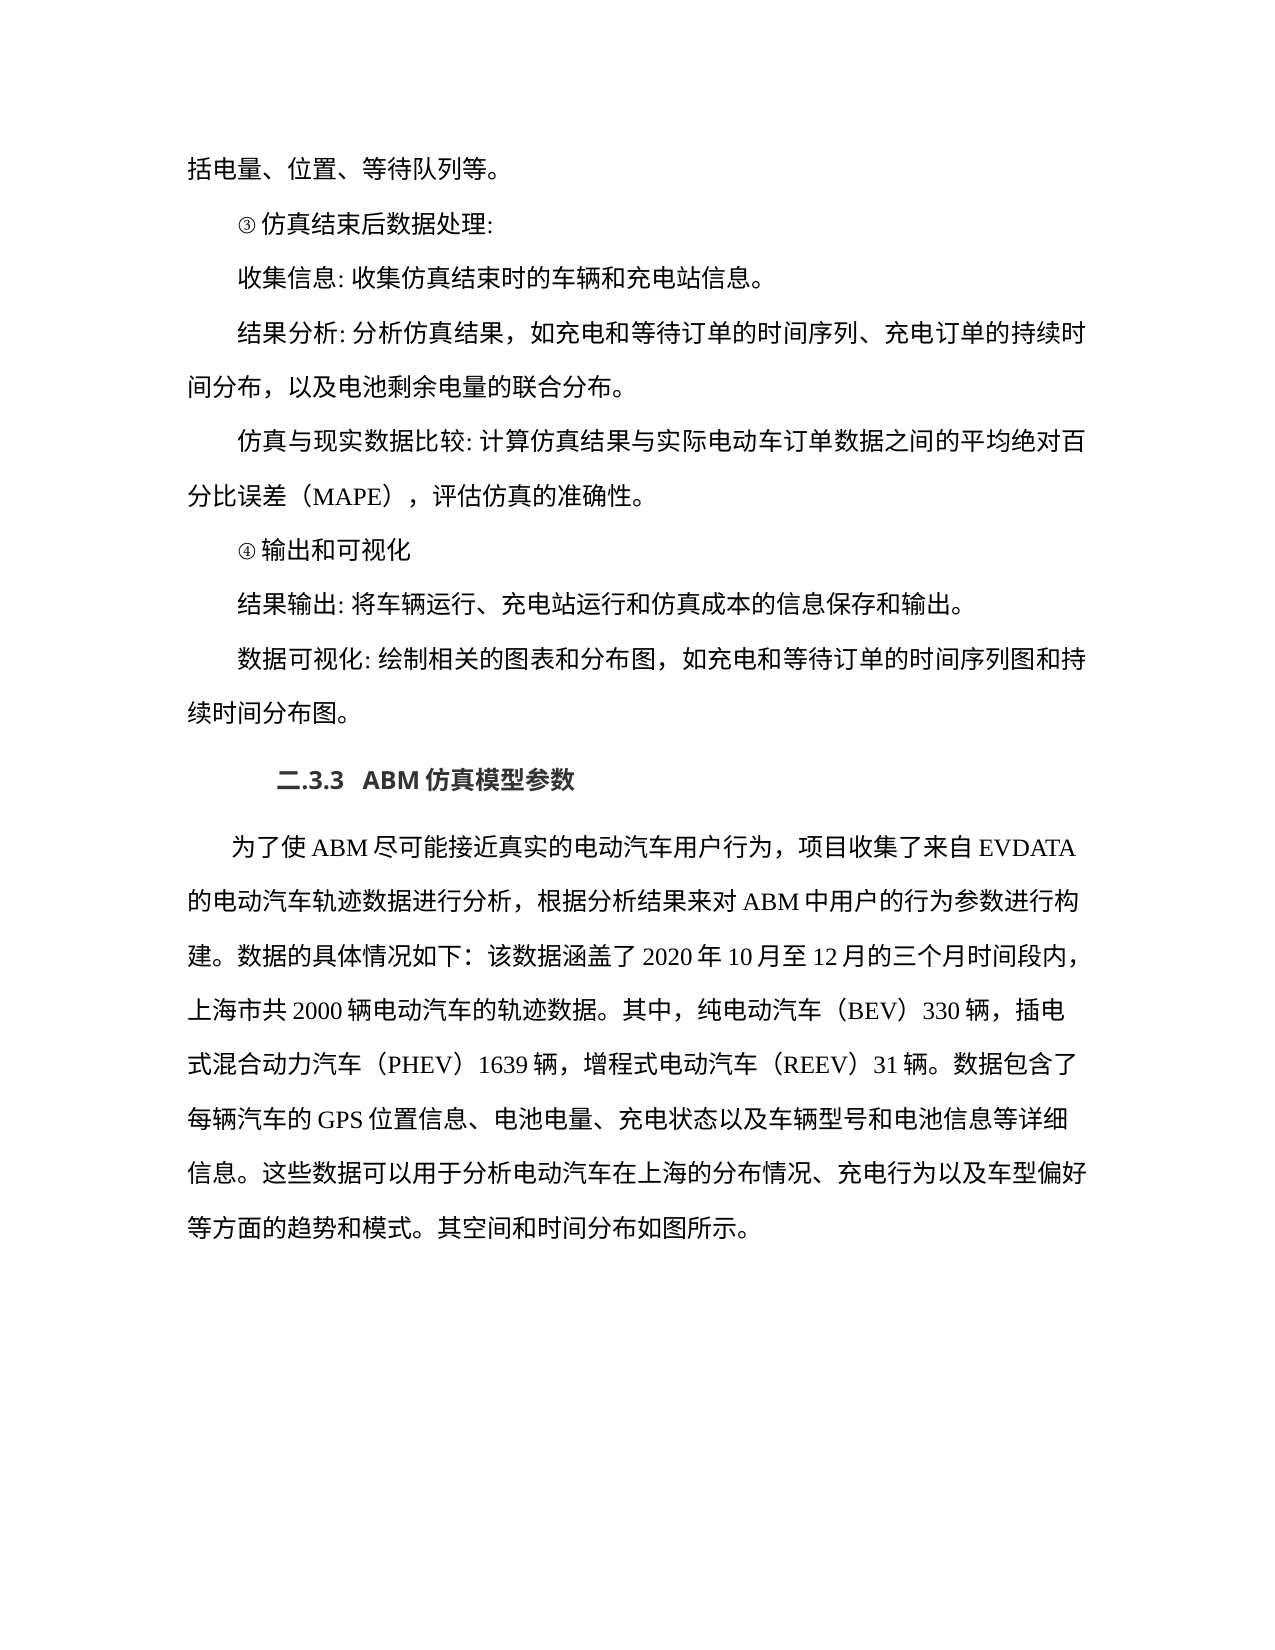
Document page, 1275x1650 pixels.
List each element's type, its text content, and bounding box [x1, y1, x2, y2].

text 数据可视化: 绘制相关的图表和分布图，如充电和等待订单的时间序列图和持续时间分布图。 [187, 639, 1087, 730]
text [187, 150, 1087, 186]
subtitle ABM仿真模型参数 [276, 761, 1087, 797]
text 仿真与现实数据比较: 计算仿真结果与实际电动车订单数据之间的平均绝对百分比误差（MAPE），评估仿真的准确性。 [187, 422, 1087, 512]
text 结果输出: 将车辆运行、充电站运行和仿真成本的信息保存和输出。 [187, 585, 1087, 621]
text 为了使ABM尽可能接近真实的电动汽车用户行为，项目收集了来自EVDATA的电动汽车轨迹数据进行分析，根据分析结果来对ABM中用户的行为参数进行构建。数据的具体情况如下：该数据涵盖了2020年10月至12月的三个月时间段内，上海市共2000辆电动汽车的轨迹数据。其中，纯电动汽车（BEV）330辆，插电式混合动力汽车（PHEV）1639辆，增程式电动汽车（REEV）31辆。数据包含了每辆汽车的GPS位置信息、电池电量、充电状态以及车辆型号和电池信息等详细信息。这些数据可以用于分析电动汽车在上海的分布情况、充电行为以及车型偏好等方面的趋势和模式。其空间和时间分布如图所示。 [187, 827, 1087, 1244]
text 收集信息: 收集仿真结束时的车辆和充电站信息。 [187, 259, 1087, 295]
text 结果分析: 分析仿真结果，如充电和等待订单的时间序列、充电订单的持续时间分布，以及电池剩余电量的联合分布。 [187, 313, 1087, 404]
text ④输出和可视化 [187, 531, 1087, 567]
text ③仿真结束后数据处理: [187, 204, 1087, 241]
